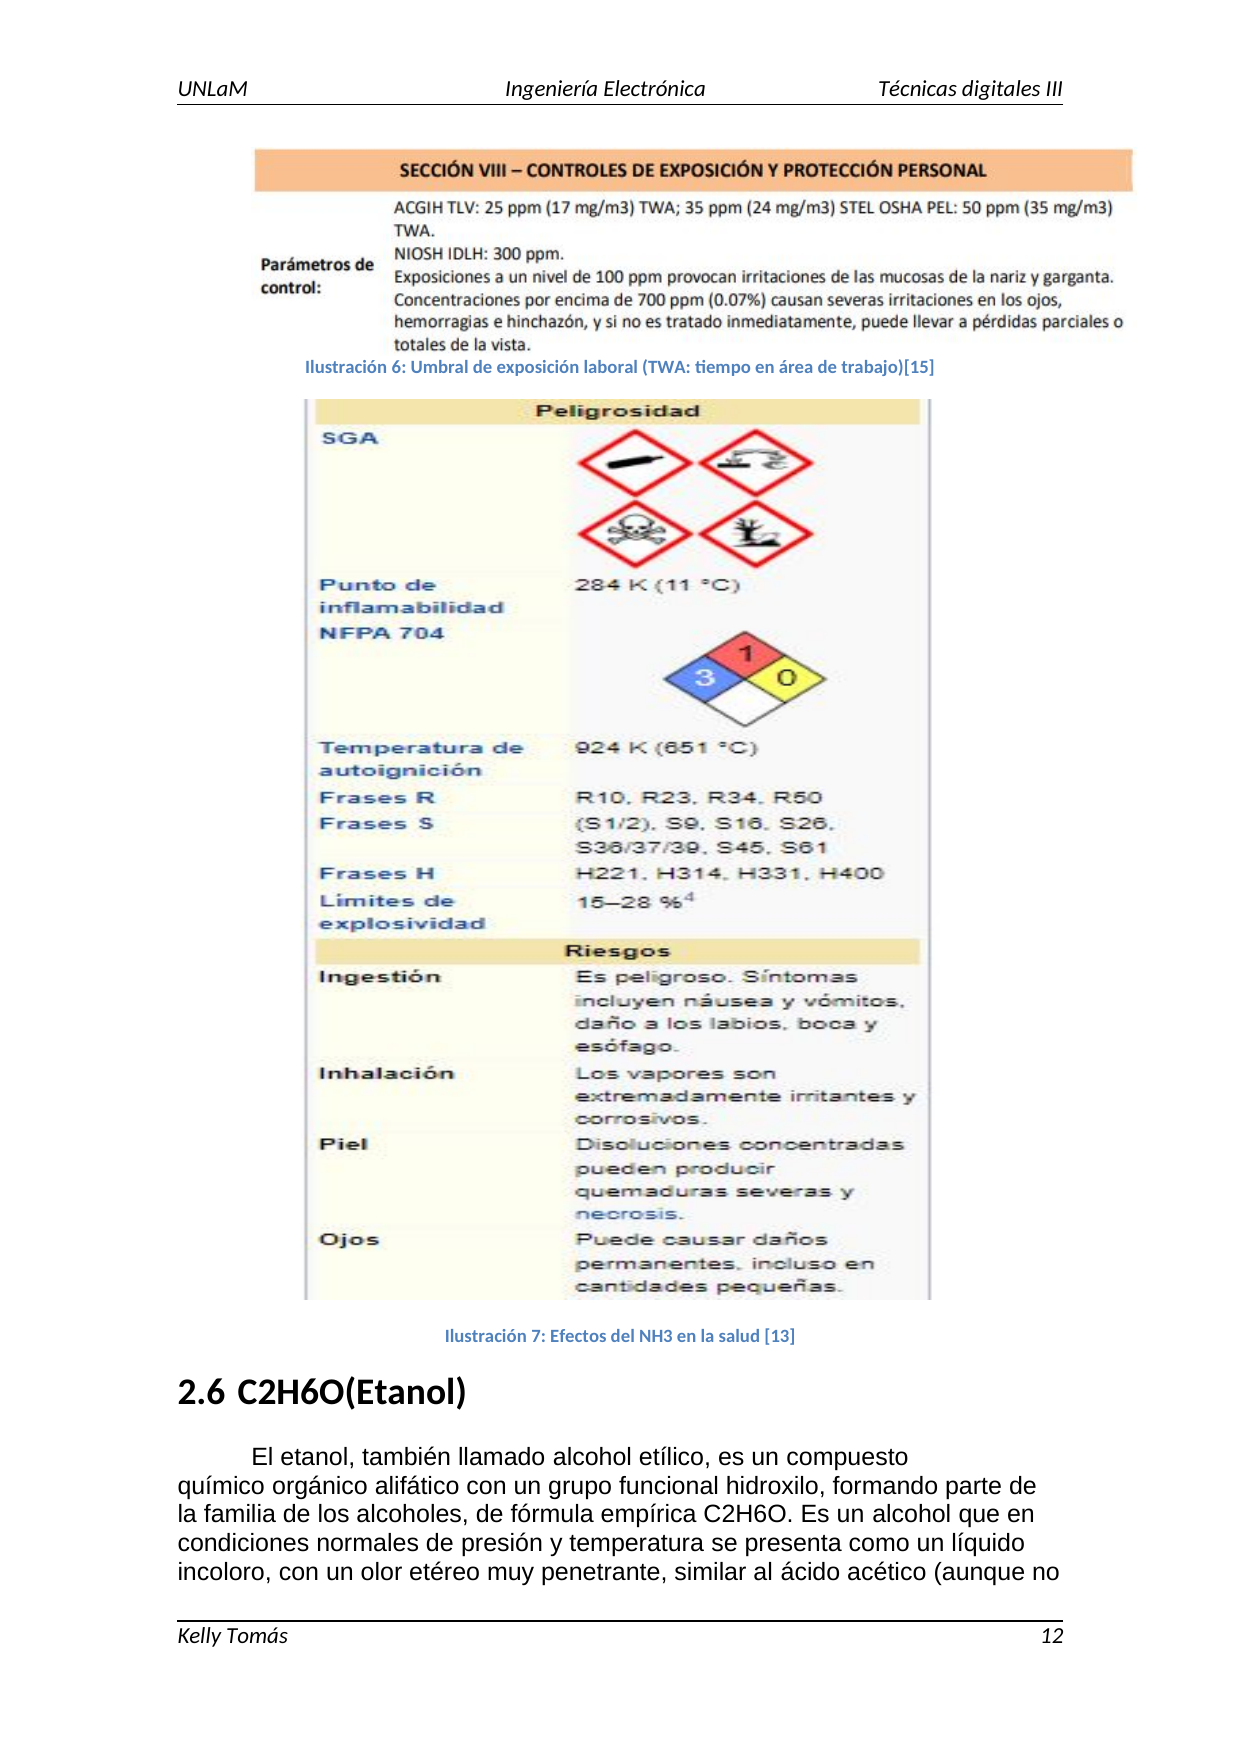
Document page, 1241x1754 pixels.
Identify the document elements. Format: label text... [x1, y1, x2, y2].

picture [251, 147, 1137, 356]
picture [300, 399, 940, 1300]
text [177, 1442, 1063, 1586]
subtitle C2H6O(Etanol) [177, 1368, 1063, 1414]
